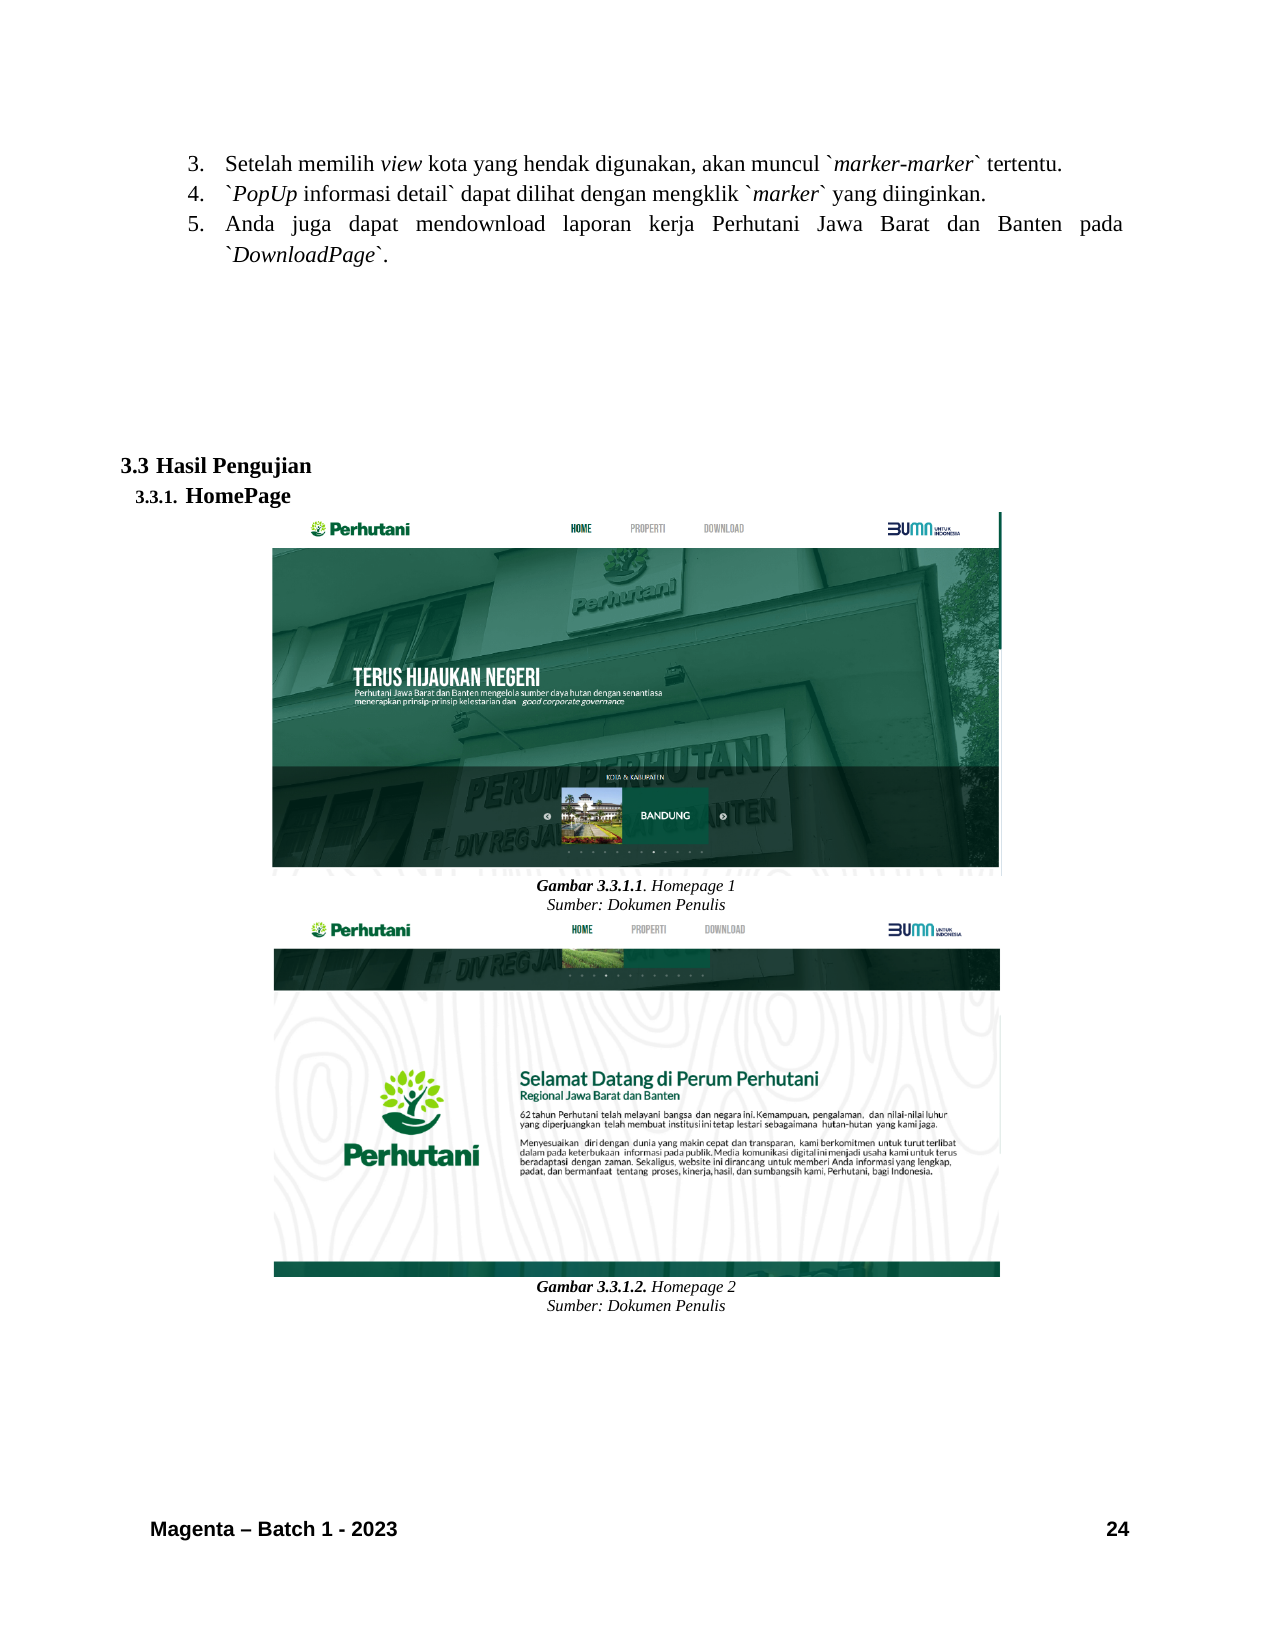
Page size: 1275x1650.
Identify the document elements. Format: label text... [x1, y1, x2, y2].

table_cell Gambar 3.3.1.2. Homepage 2 Sumber: Dokumen Penulis [150, 914, 1124, 1315]
table_header Gambar 3.3.1.1. Homepage 1 Sumber: Dokumen Penulis [150, 513, 1124, 914]
list Anda juga dapat mendownload laporan kerja Perhutani Jawa Barat dan Banten pada `DownloadPage`. [187, 210, 1125, 267]
list HomePage [135, 482, 1125, 509]
subtitle Hasil Pengujian [120, 452, 1125, 478]
list Setelah memilih view kota yang hendak digunakan, akan muncul `marker-marker` tertentu. [187, 150, 1125, 176]
picture [272, 512, 1002, 876]
picture [273, 913, 1001, 1277]
list `PopUp informasi detail` dapat dilihat dengan mengklik `marker` yang diinginkan. [187, 180, 1125, 207]
